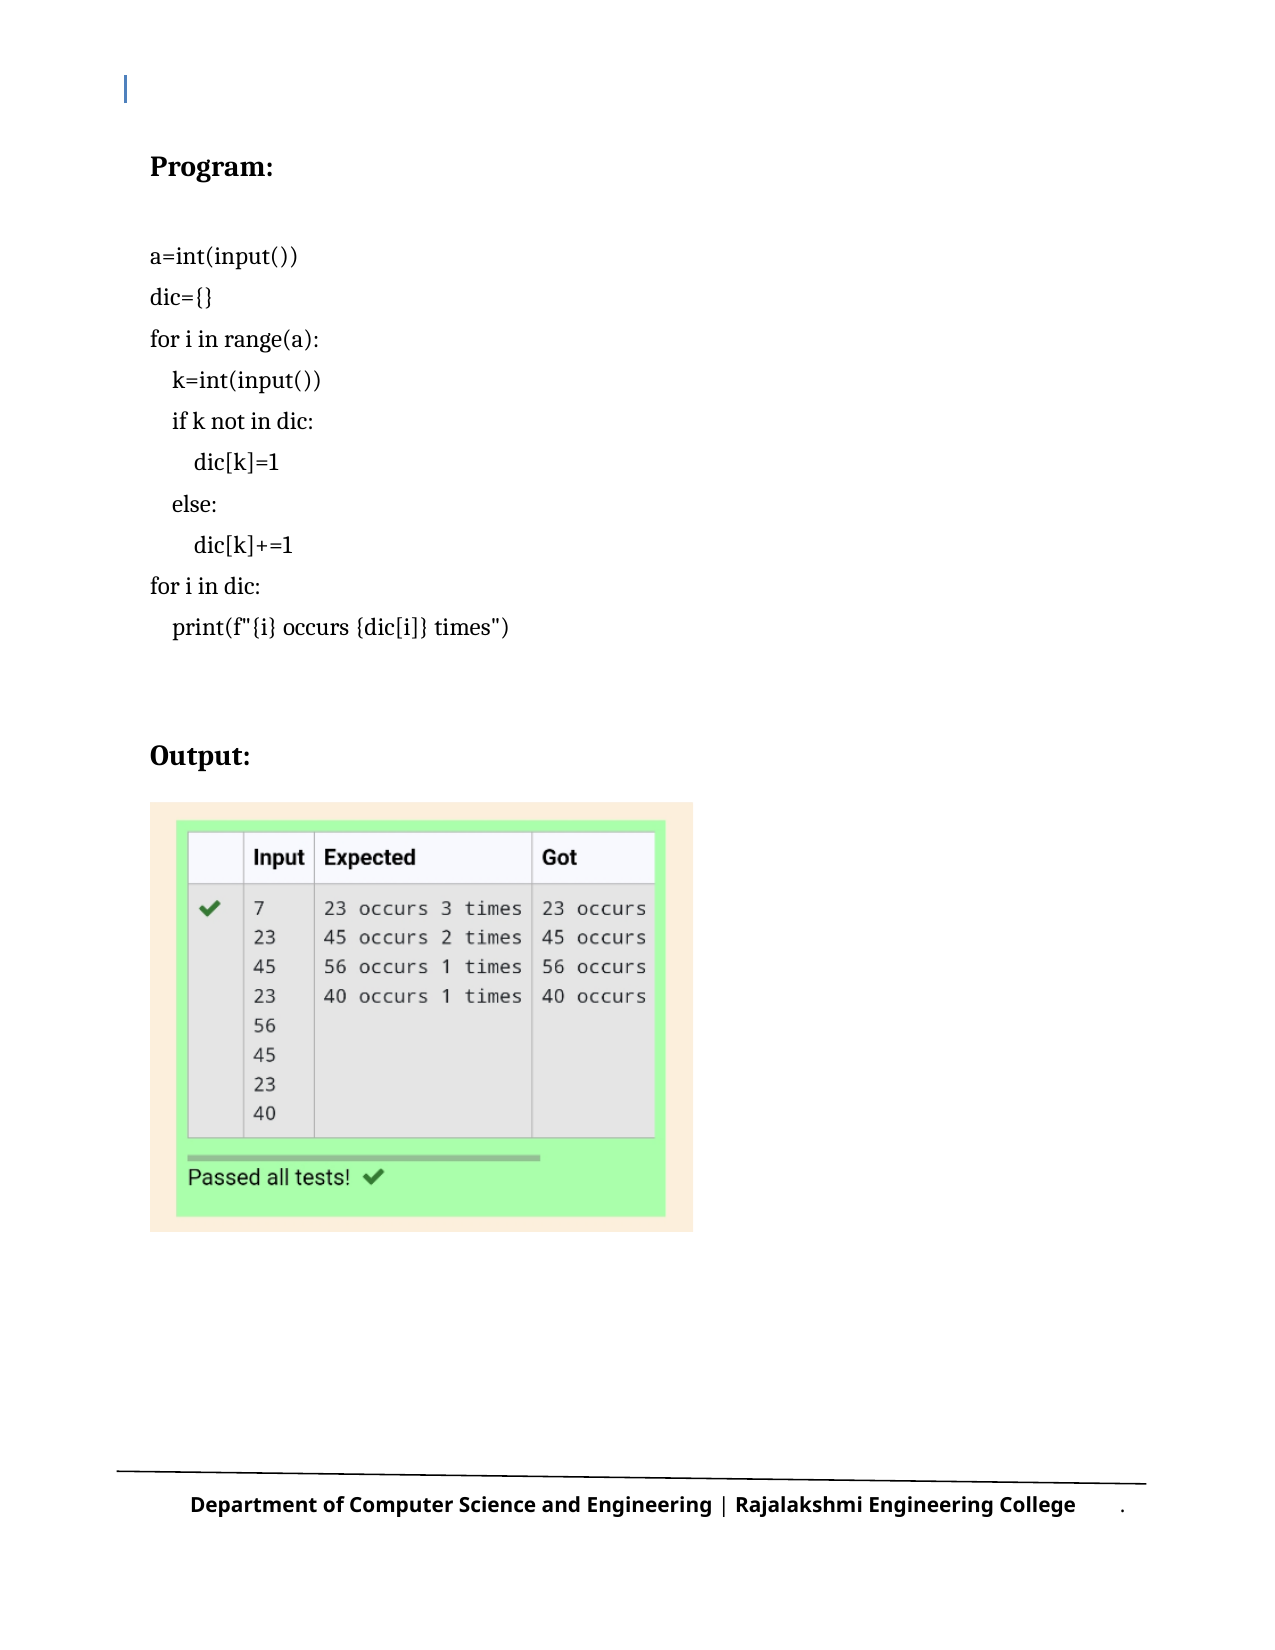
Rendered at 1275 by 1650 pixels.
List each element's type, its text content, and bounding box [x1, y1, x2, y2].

picture [150, 802, 694, 1232]
text else: [150, 489, 1125, 518]
text print(f"{i} occurs {dic[i]} times") [150, 613, 1125, 642]
text Output: [150, 739, 1125, 773]
text for i in dic: [150, 572, 1125, 601]
text k=int(input()) [150, 366, 1125, 394]
text dic[k]=1 [150, 448, 1125, 477]
text Program: [150, 150, 1125, 183]
text a=int(input()) [150, 242, 1125, 271]
text dic={} [150, 283, 1125, 312]
text for i in range(a): [150, 324, 1125, 353]
text if k not in dic: [150, 407, 1125, 436]
text dic[k]+=1 [150, 531, 1125, 559]
